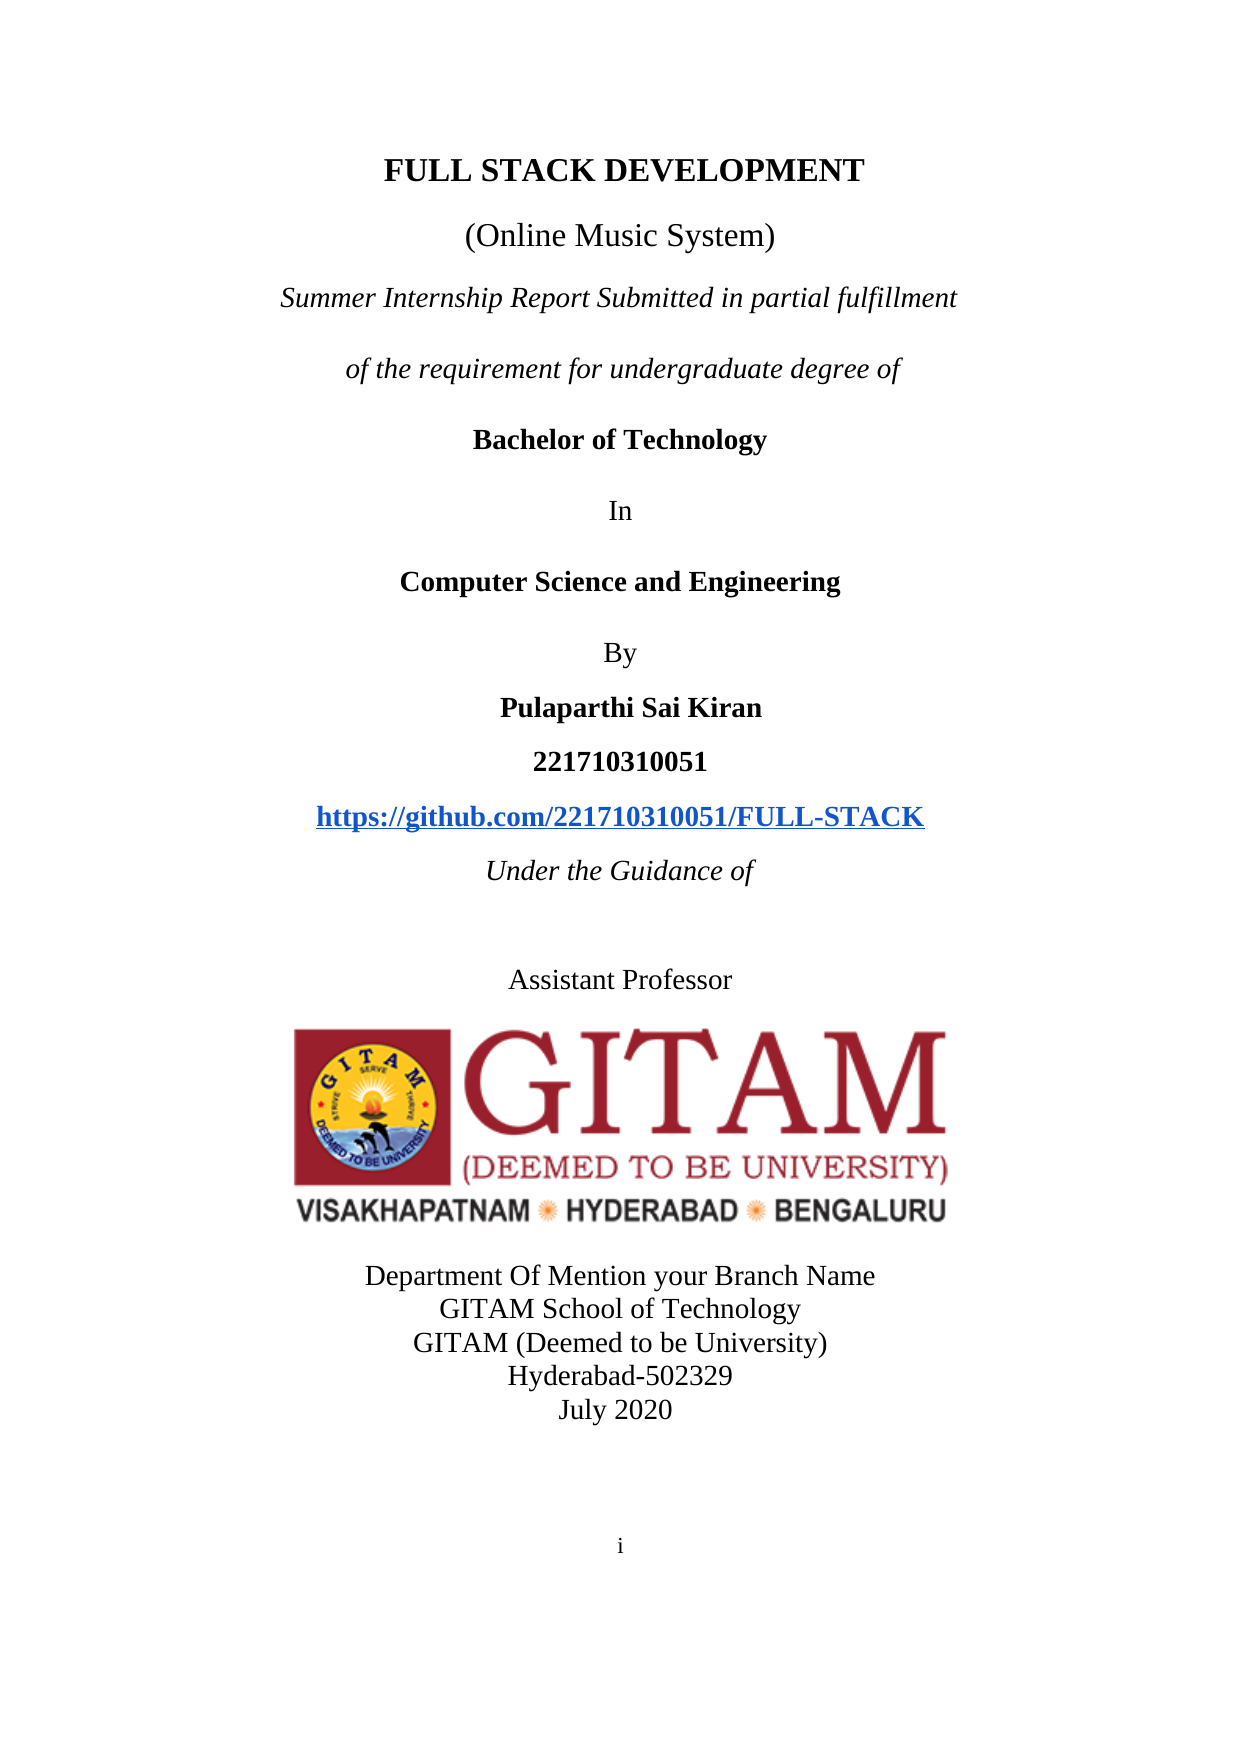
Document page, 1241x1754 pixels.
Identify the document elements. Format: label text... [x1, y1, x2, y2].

text https://github.com/221710310051/FULL-STACK [150, 799, 1090, 832]
text 221710310051 [150, 744, 1090, 778]
text Under the Guidance of [150, 853, 1090, 887]
text Pulaparthi Sai Kiran [150, 690, 1090, 723]
text In [150, 493, 1090, 527]
text FULL STACK DEVELOPMENT [150, 150, 1090, 188]
text Computer Science and Engineering [150, 564, 1090, 598]
text (Online Music System) [150, 215, 1090, 253]
text Department Of Mention your Branch Name [150, 1258, 1090, 1291]
picture [280, 1016, 961, 1237]
text July 2020 [150, 1392, 1090, 1426]
text GITAM (Deemed to be University) [150, 1325, 1090, 1358]
text Summer Internship Report Submitted in partial fulfillment [150, 280, 1090, 313]
text Assistant Professor [150, 962, 1090, 995]
text of the requirement for undergraduate degree of [150, 351, 1090, 384]
text GITAM School of Technology [150, 1291, 1090, 1325]
text Bachelor of Technology [150, 422, 1090, 456]
text By [150, 636, 1090, 669]
text i [150, 1532, 1090, 1558]
text Hyderabad-502329 [150, 1358, 1090, 1392]
